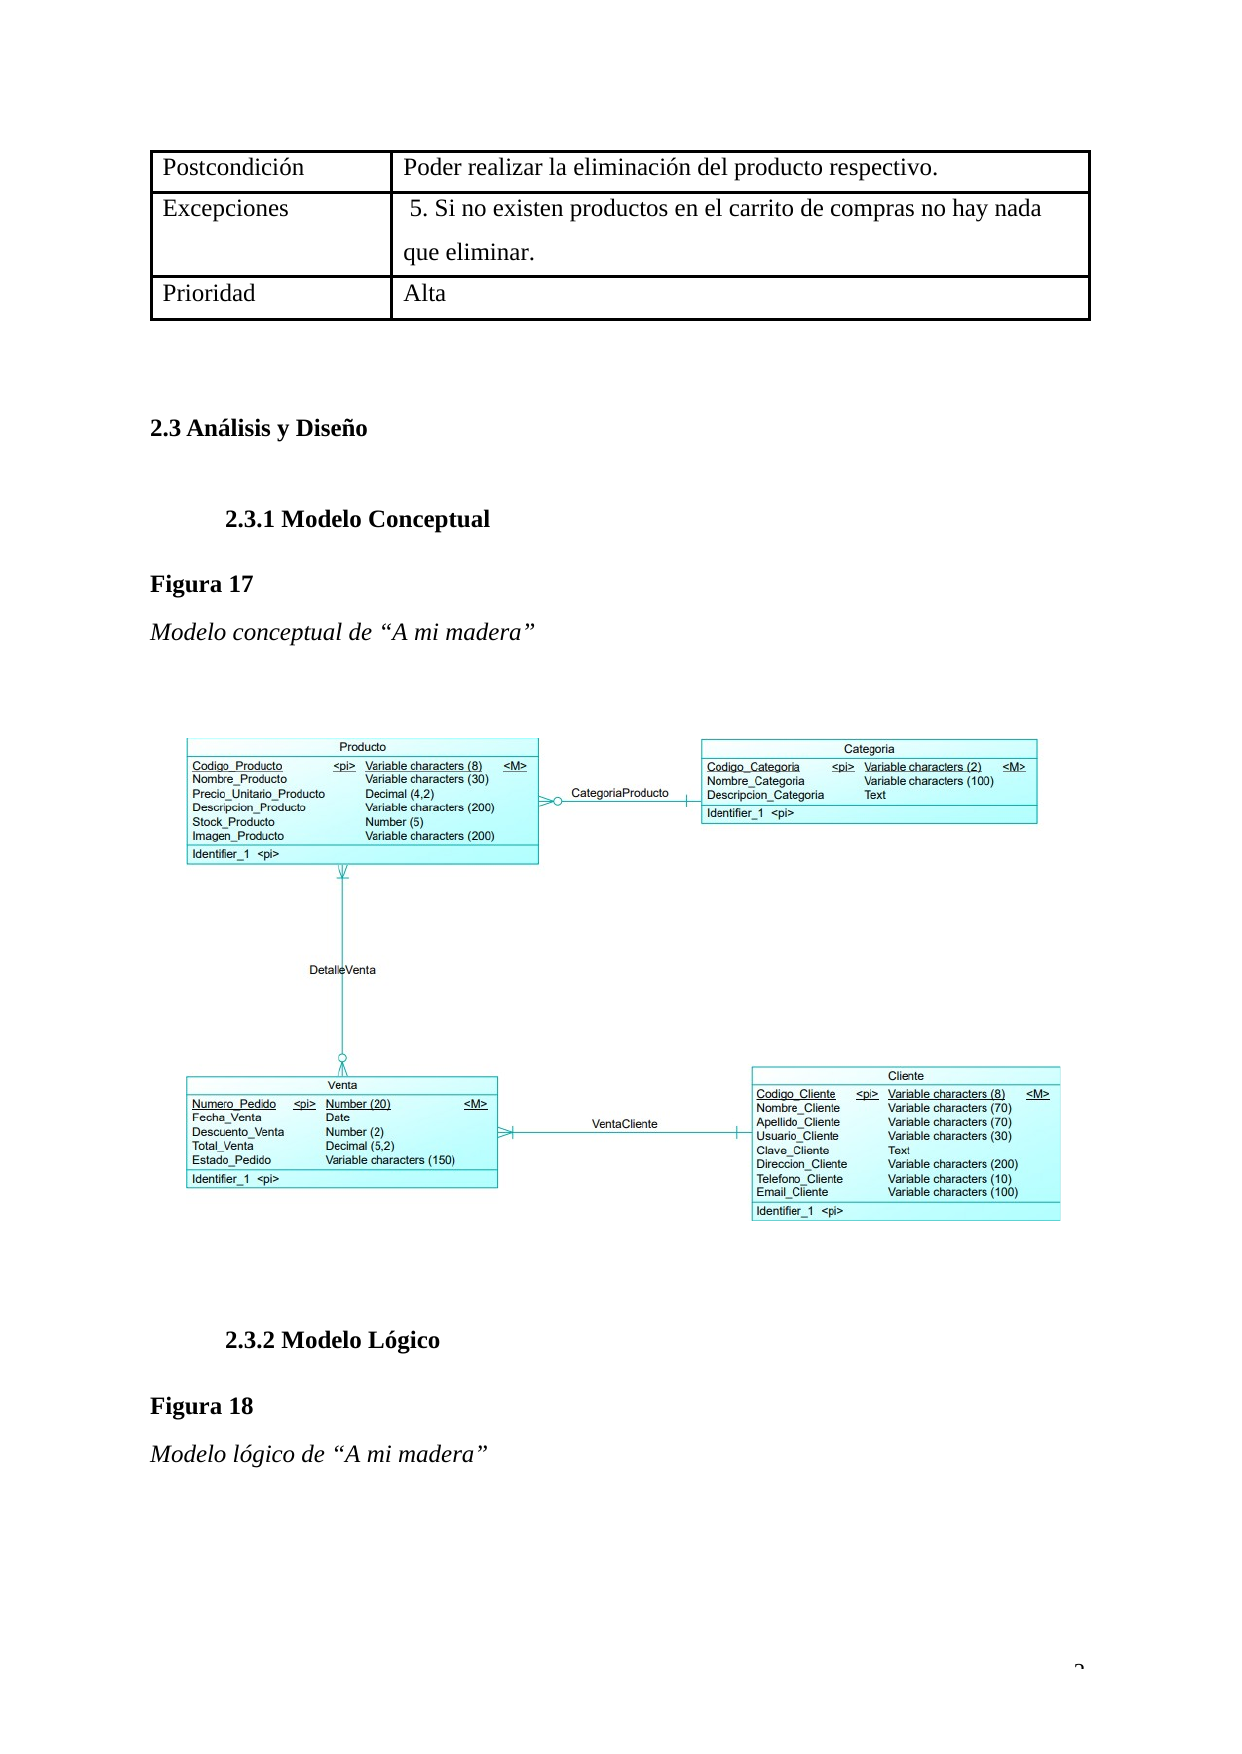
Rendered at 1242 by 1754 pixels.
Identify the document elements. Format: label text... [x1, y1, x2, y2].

text Modelo lógico de “A mi madera” [150, 1439, 1114, 1468]
table_cell Alta [393, 278, 1088, 317]
table_cell 5. Si no existen productos en el carrito de compras no hay nada que eliminar. [393, 194, 1088, 275]
text Modelo conceptual de “A mi madera” [150, 617, 1114, 646]
table_header Postcondición [153, 153, 390, 191]
table_header Poder realizar la eliminación del producto respectivo. [393, 153, 1088, 191]
table_cell Excepciones [153, 194, 390, 275]
picture [186, 738, 1061, 1221]
table_cell Prioridad [153, 278, 390, 317]
subtitle Modelo Lógico Figura 18 [150, 1288, 441, 1420]
list Modelo Conceptual Figura 17 [150, 467, 491, 598]
subtitle Análisis y Diseño [150, 413, 1114, 442]
